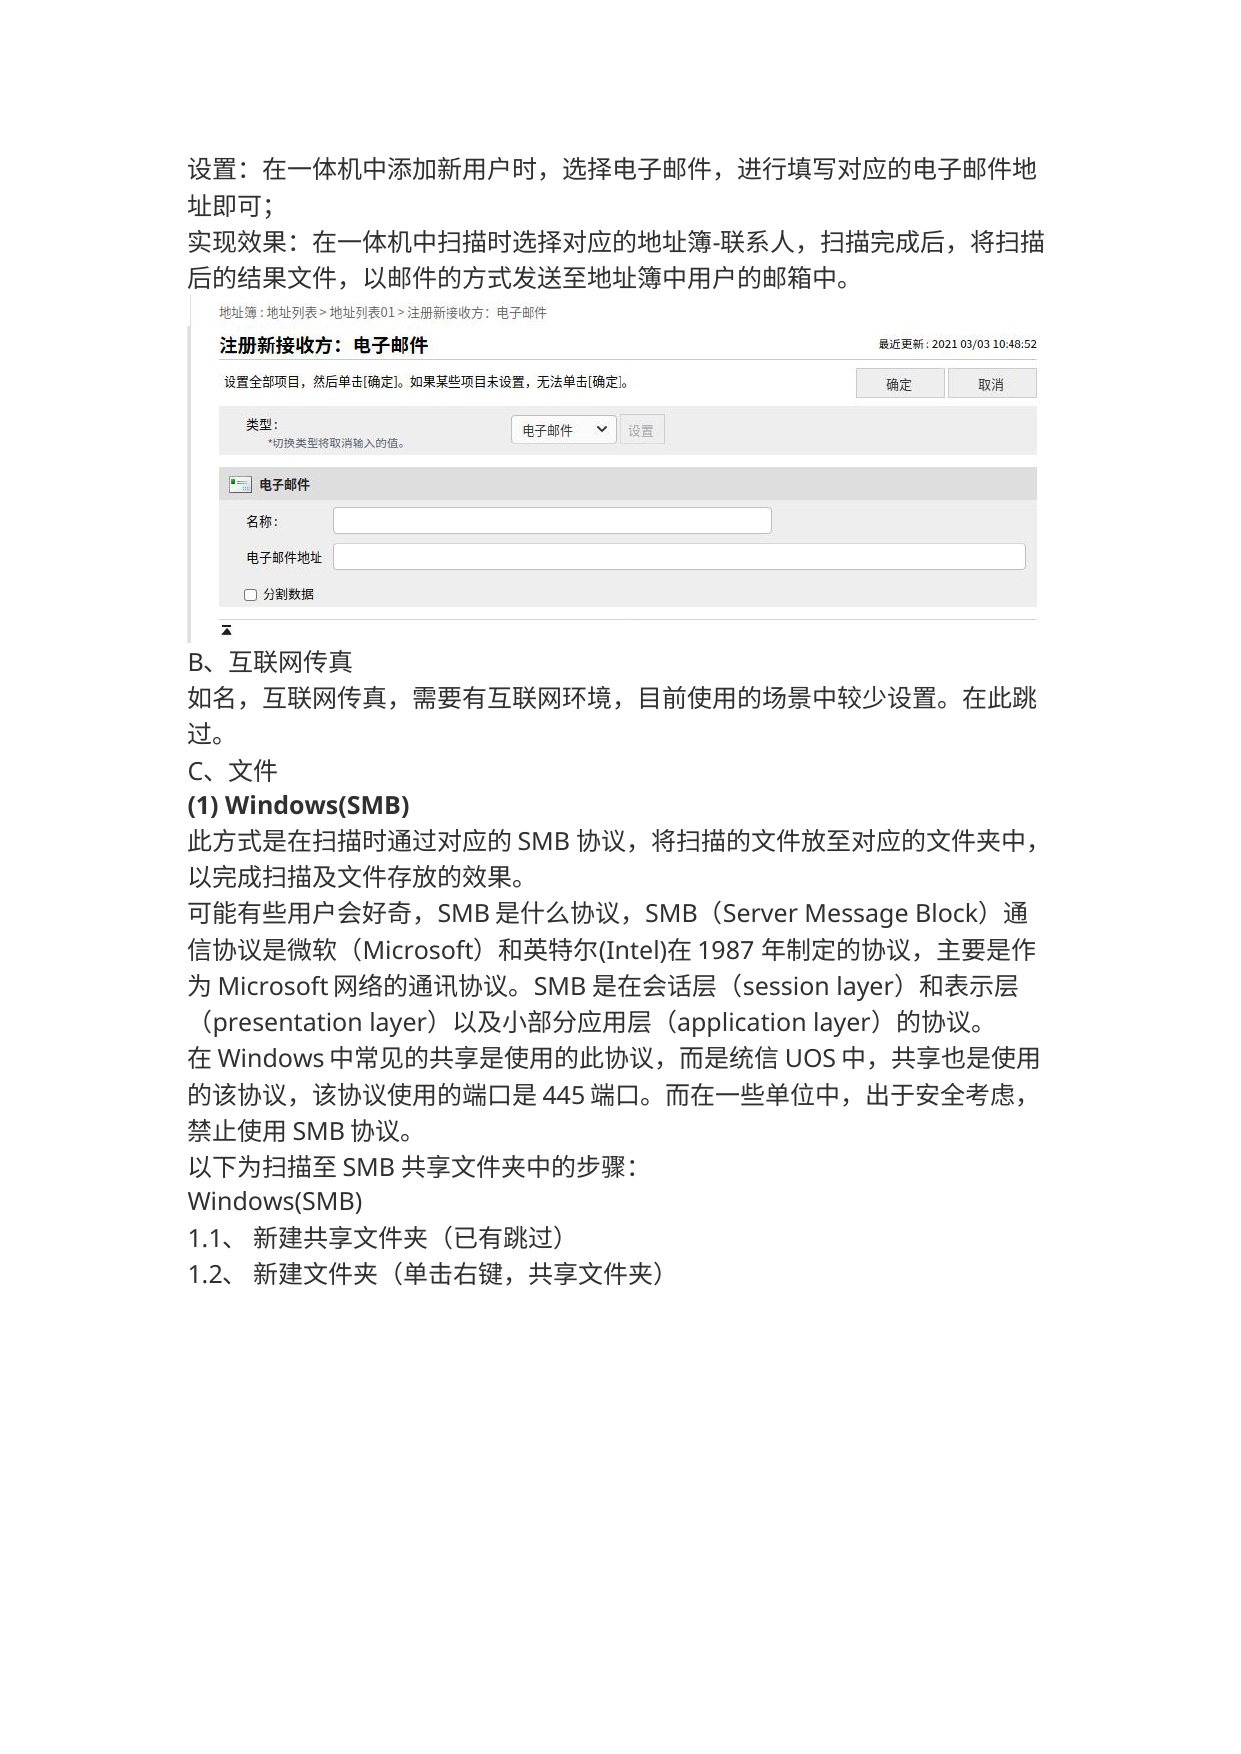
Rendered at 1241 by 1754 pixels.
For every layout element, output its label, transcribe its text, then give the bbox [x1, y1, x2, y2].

text 设置：在一体机中添加新用户时，选择电子邮件，进行填写对应的电子邮件地址即可； [187, 150, 1053, 222]
text Windows(SMB) [187, 1184, 1053, 1218]
text 1.2、 新建文件夹（单击右键，共享文件夹） [187, 1254, 1053, 1291]
text 如名，互联网传真，需要有互联网环境，目前使用的场景中较少设置。在此跳过。 [187, 679, 1053, 751]
text C、文件 [187, 751, 1053, 787]
text 在Windows中常见的共享是使用的此协议，而是统信UOS中，共享也是使用的该协议，该协议使用的端口是445端口。而在一些单位中，出于安全考虑，禁止使用SMB协议。 [187, 1039, 1053, 1148]
text 实现效果：在一体机中扫描时选择对应的地址簿-联系人，扫描完成后，将扫描后的结果文件，以邮件的方式发送至地址簿中用户的邮箱中。 [187, 222, 1053, 295]
text (1) Windows(SMB) [187, 787, 1053, 821]
text 以下为扫描至SMB 共享文件夹中的步骤： [187, 1148, 1053, 1184]
picture [187, 295, 1053, 643]
text 此方式是在扫描时通过对应的SMB 协议，将扫描的文件放至对应的文件夹中，以完成扫描及文件存放的效果。 [187, 821, 1053, 894]
text 1.1、 新建共享文件夹（已有跳过） [187, 1218, 1053, 1254]
text 可能有些用户会好奇，SMB是什么协议，SMB（Server Message Block）通信协议是微软（Microsoft）和英特尔(Intel)在1987 年制定的协议，主要是作为Microsoft网络的通讯协议。SMB 是在会话层（session layer）和表示层（presentation layer）以及小部分应用层（application layer）的协议。 [187, 894, 1053, 1039]
text B、互联网传真 [187, 643, 1053, 679]
